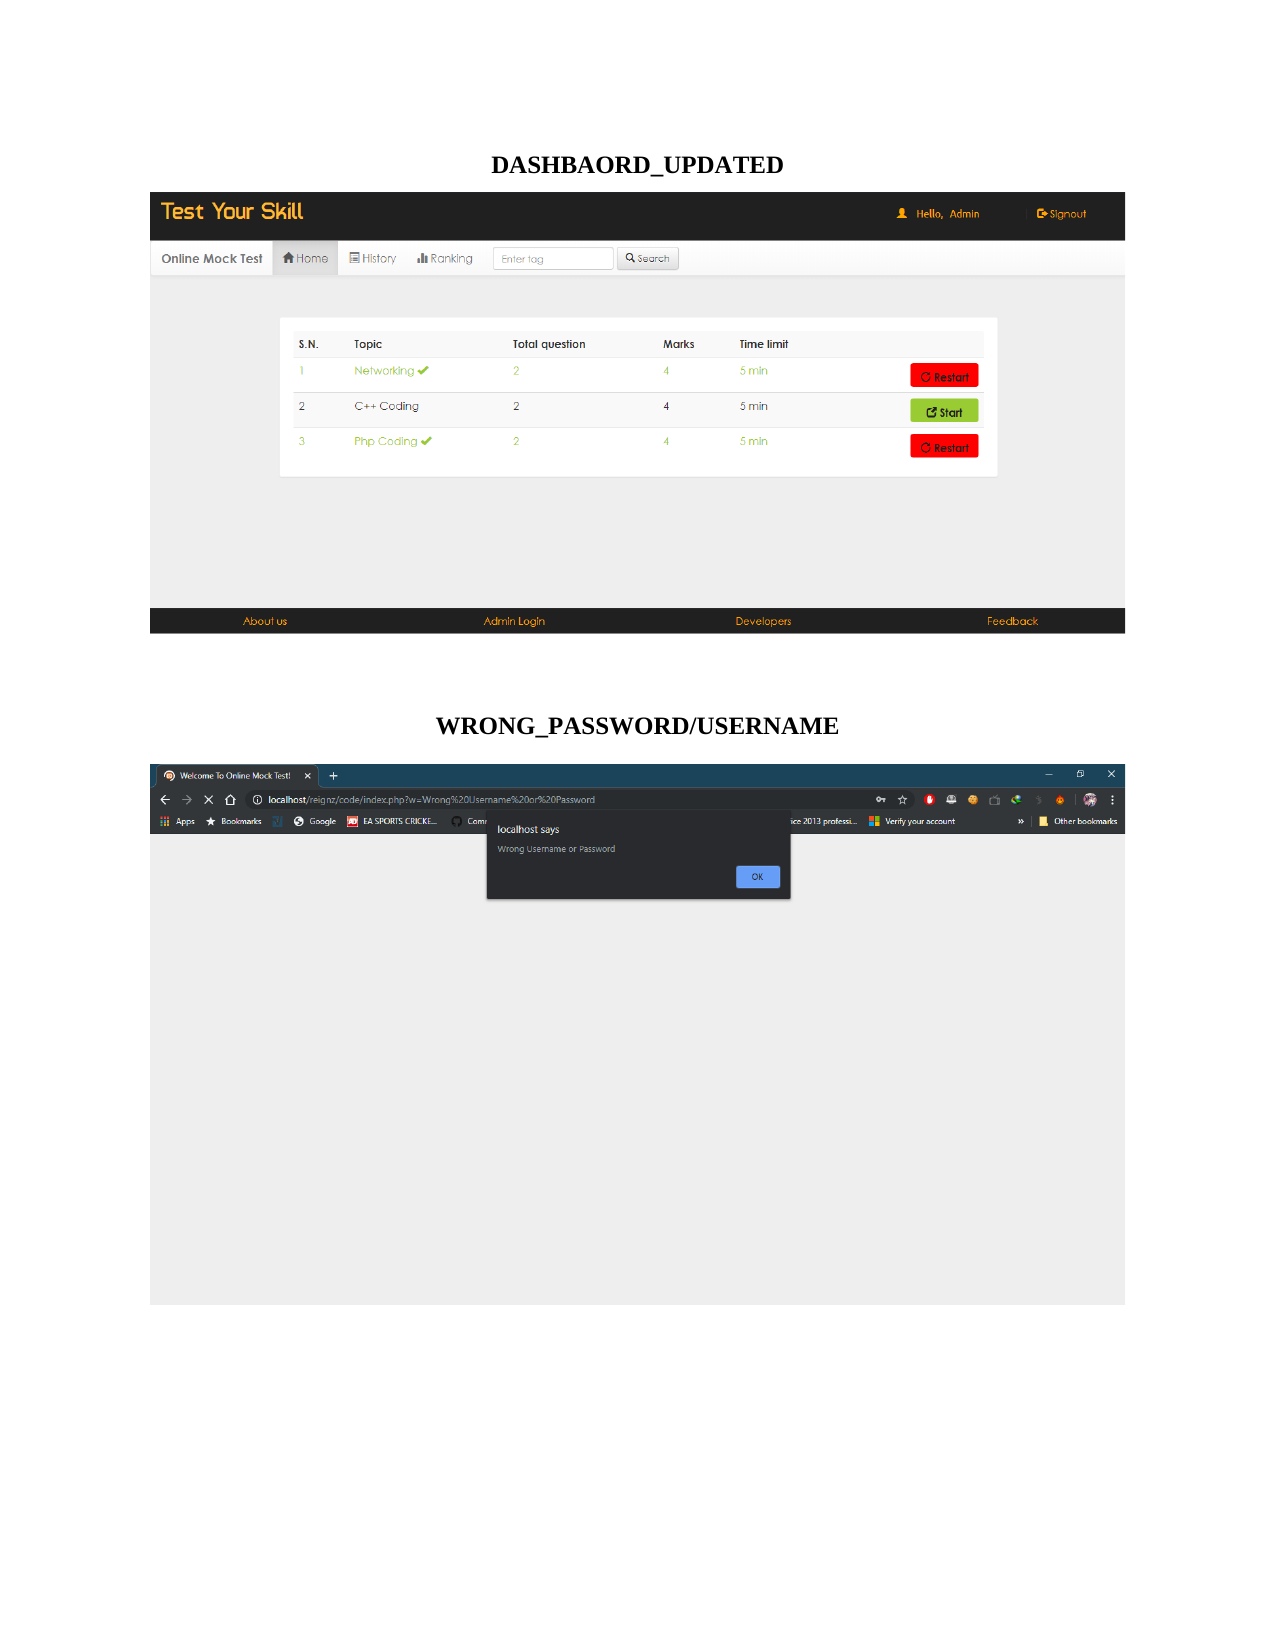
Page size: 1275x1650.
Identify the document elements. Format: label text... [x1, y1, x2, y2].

text DASHBAORD_UPDATED [150, 150, 1125, 192]
text WRONG_PASSWORD/USERNAME [150, 711, 1125, 740]
picture [150, 764, 1125, 1305]
picture [150, 192, 1125, 634]
